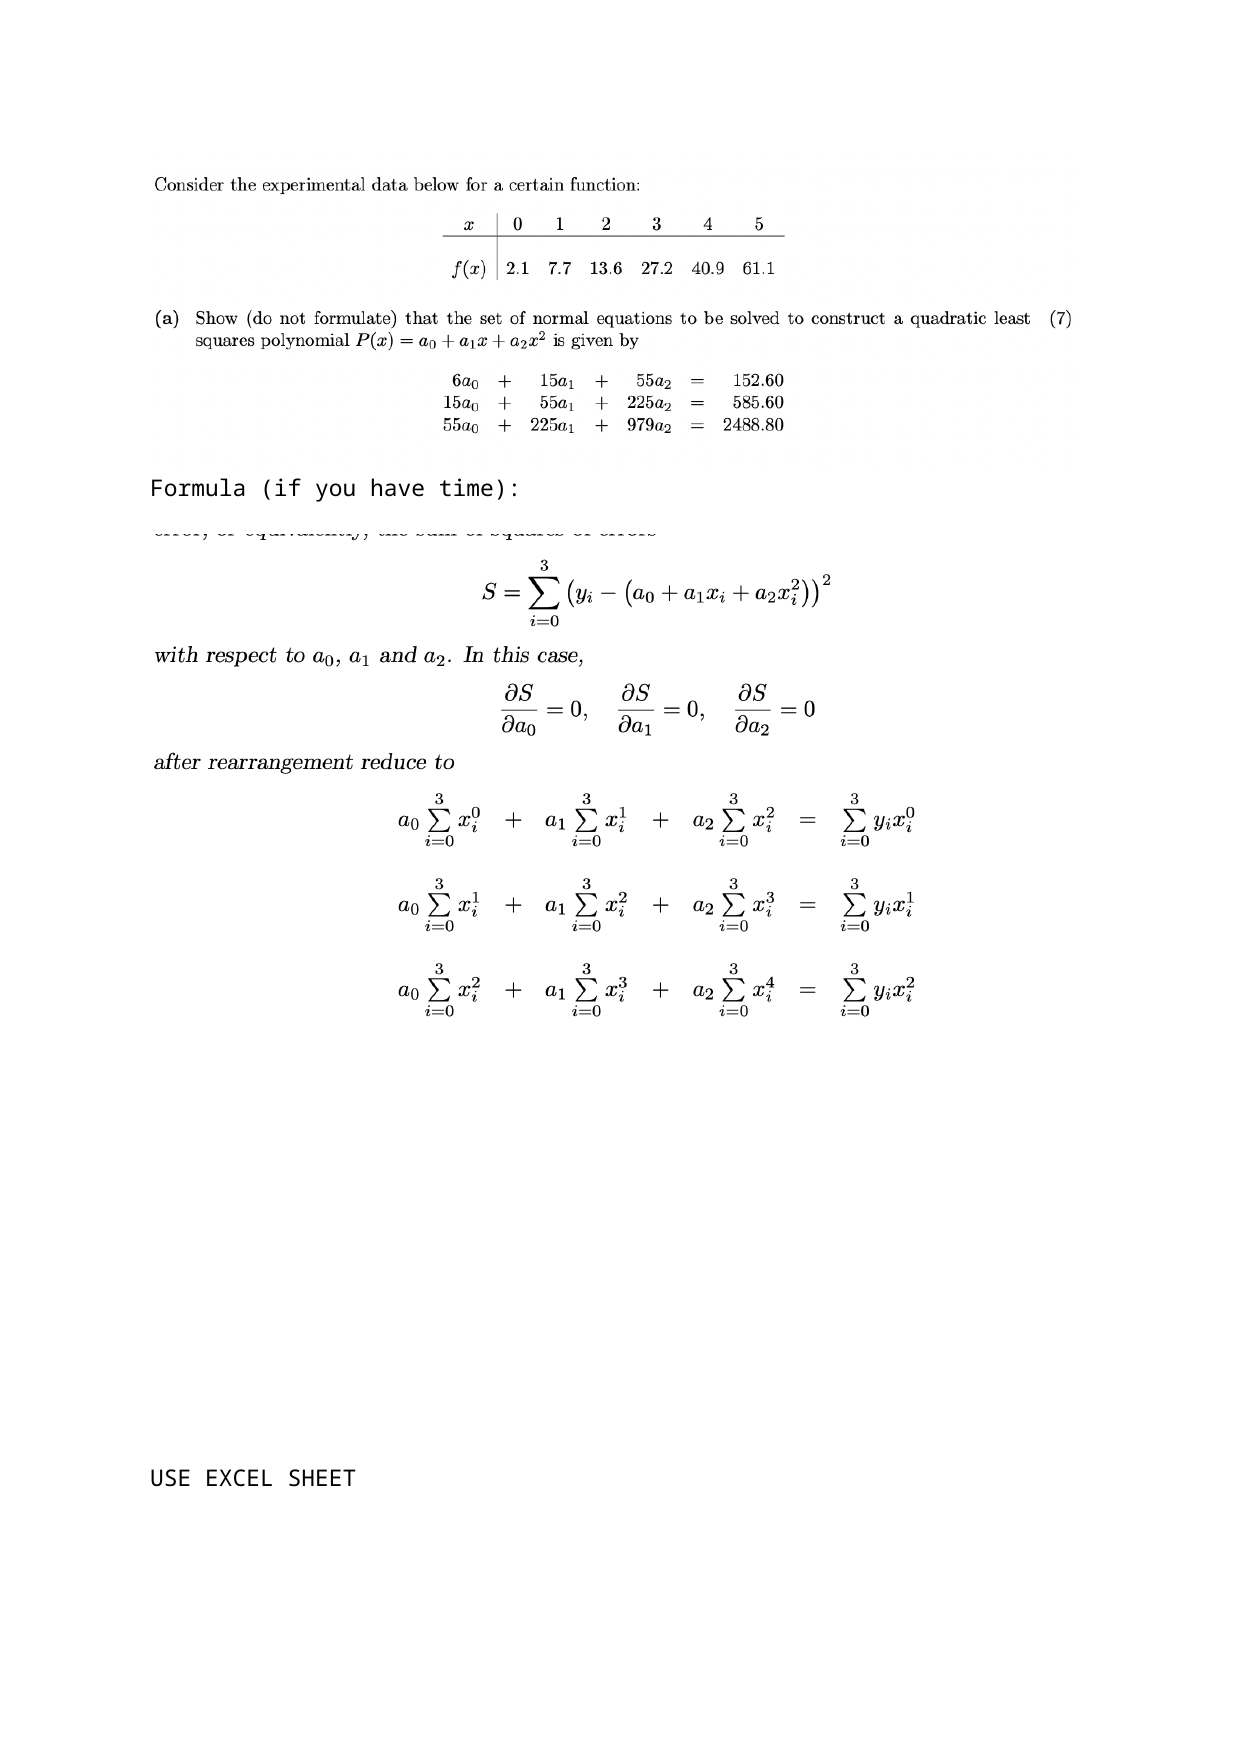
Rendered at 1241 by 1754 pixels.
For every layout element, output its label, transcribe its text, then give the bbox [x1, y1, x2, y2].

text USE EXCEL SHEET [150, 1462, 1090, 1493]
picture [150, 534, 1091, 1025]
picture [150, 150, 1091, 472]
text Formula (if you have time): [150, 472, 1090, 503]
